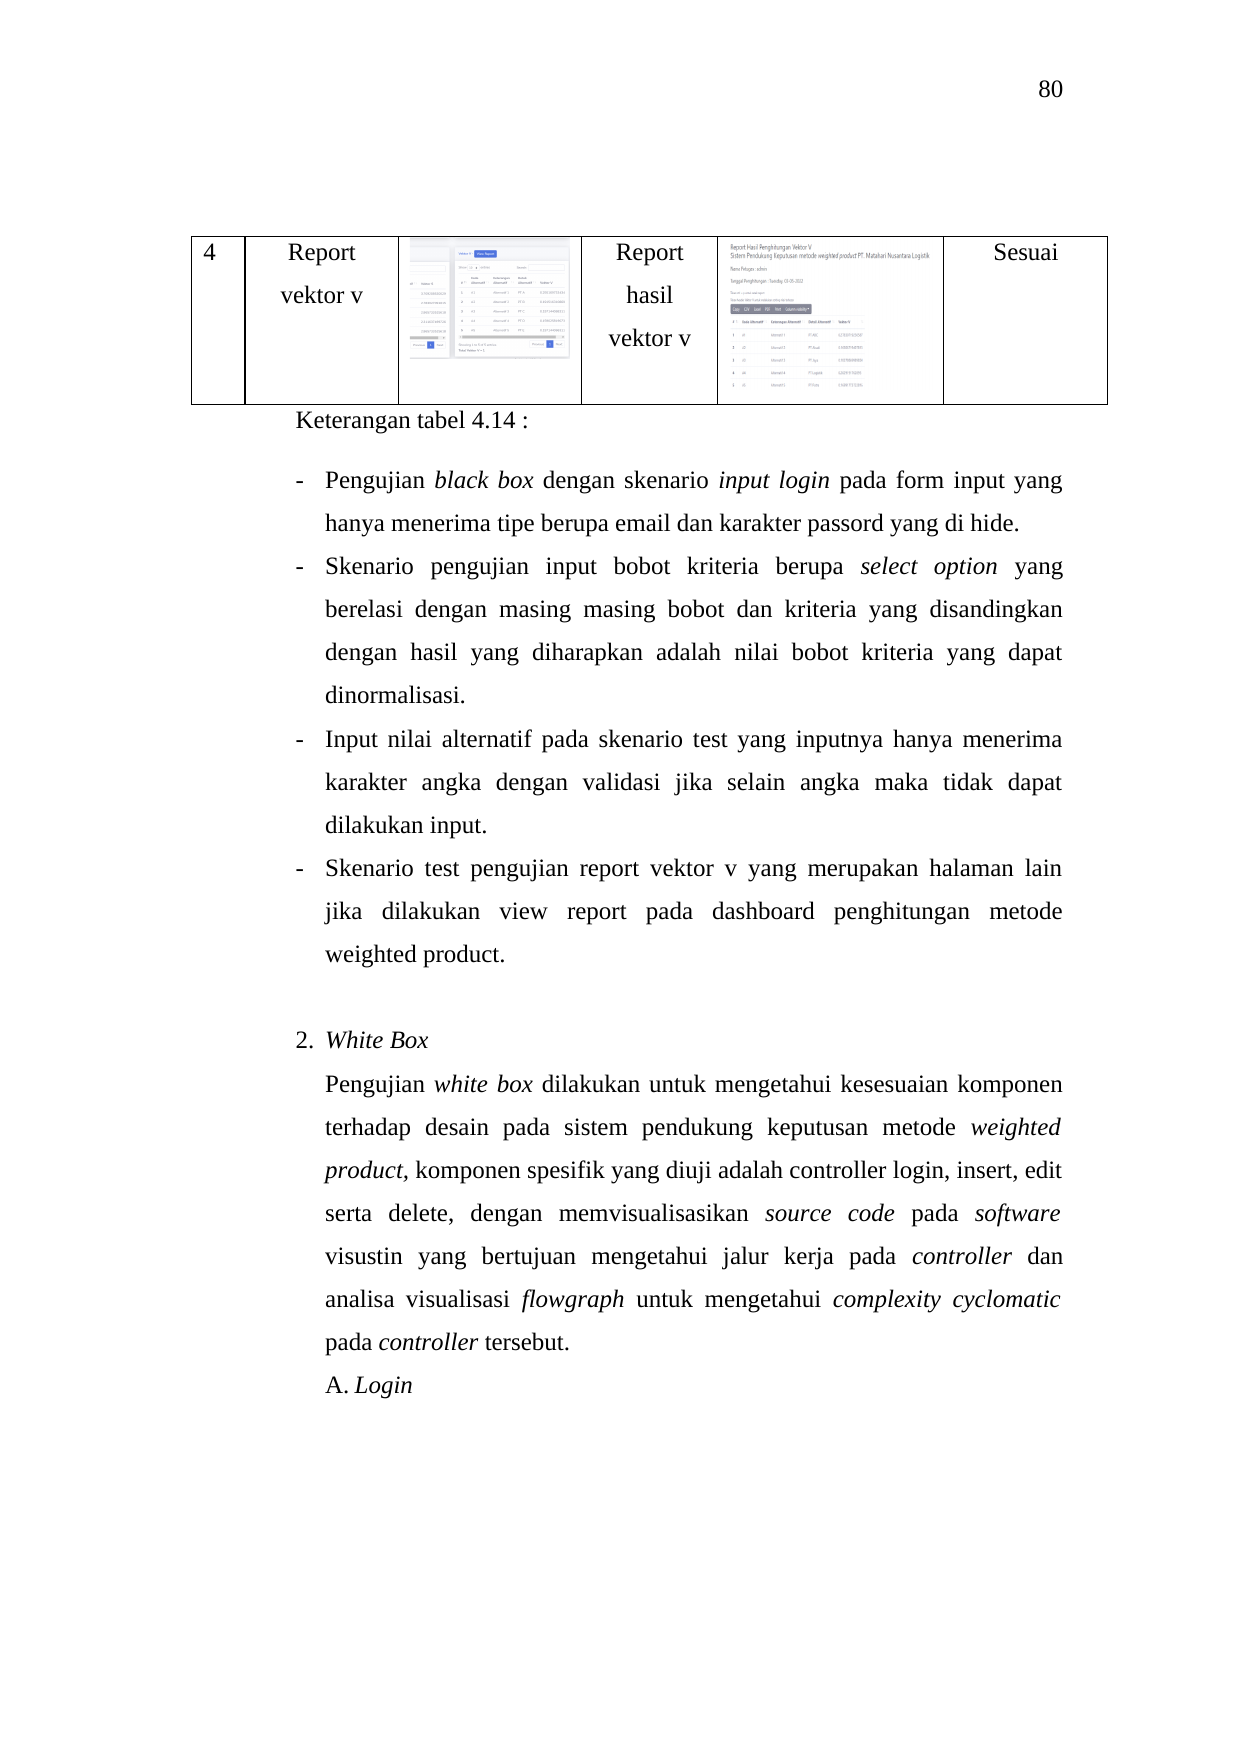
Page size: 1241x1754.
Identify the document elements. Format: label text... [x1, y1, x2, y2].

list Login [325, 1371, 1063, 1399]
table_cell [399, 237, 581, 404]
list Skenario test pengujian report vektor v yang merupakan halaman lain jika dilakukan view report pada dashboard penghitungan metode weighted product. [295, 853, 1063, 968]
list White Box [295, 1026, 1063, 1054]
picture [409, 237, 570, 359]
table_cell Sesuai [944, 237, 1107, 404]
list Skenario pengujian input bobot kriteria berupa select option yang berelasi dengan masing masing bobot dan kriteria yang disandingkan dengan hasil yang diharapkan adalah nilai bobot kriteria yang dapat dinormalisasi. [295, 551, 1063, 709]
text Keterangan tabel 4.14 : [295, 405, 1063, 434]
table_cell 4 [192, 237, 244, 404]
table_cell Report vektor v [246, 237, 398, 404]
picture [729, 237, 933, 390]
list Pengujian white box dilakukan untuk mengetahui kesesuaian komponen terhadap desain pada sistem pendukung keputusan metode weighted product, komponen spesifik yang diuji adalah controller login, insert, edit serta delete, dengan memvisualisasikan source code pada software visustin yang bertujuan mengetahui jalur kerja pada controller dan analisa visualisasi flowgraph untuk mengetahui complexity cyclomatic pada controller tersebut. [325, 1069, 1063, 1356]
list Input nilai alternatif pada skenario test yang inputnya hanya menerima karakter angka dengan validasi jika selain angka maka tidak dapat dilakukan input. [295, 724, 1063, 839]
table_cell Report hasil vektor v [582, 237, 717, 404]
list Pengujian black box dengan skenario input login pada form input yang hanya menerima tipe berupa email dan karakter passord yang di hide. [295, 465, 1063, 537]
table_cell [718, 237, 943, 404]
